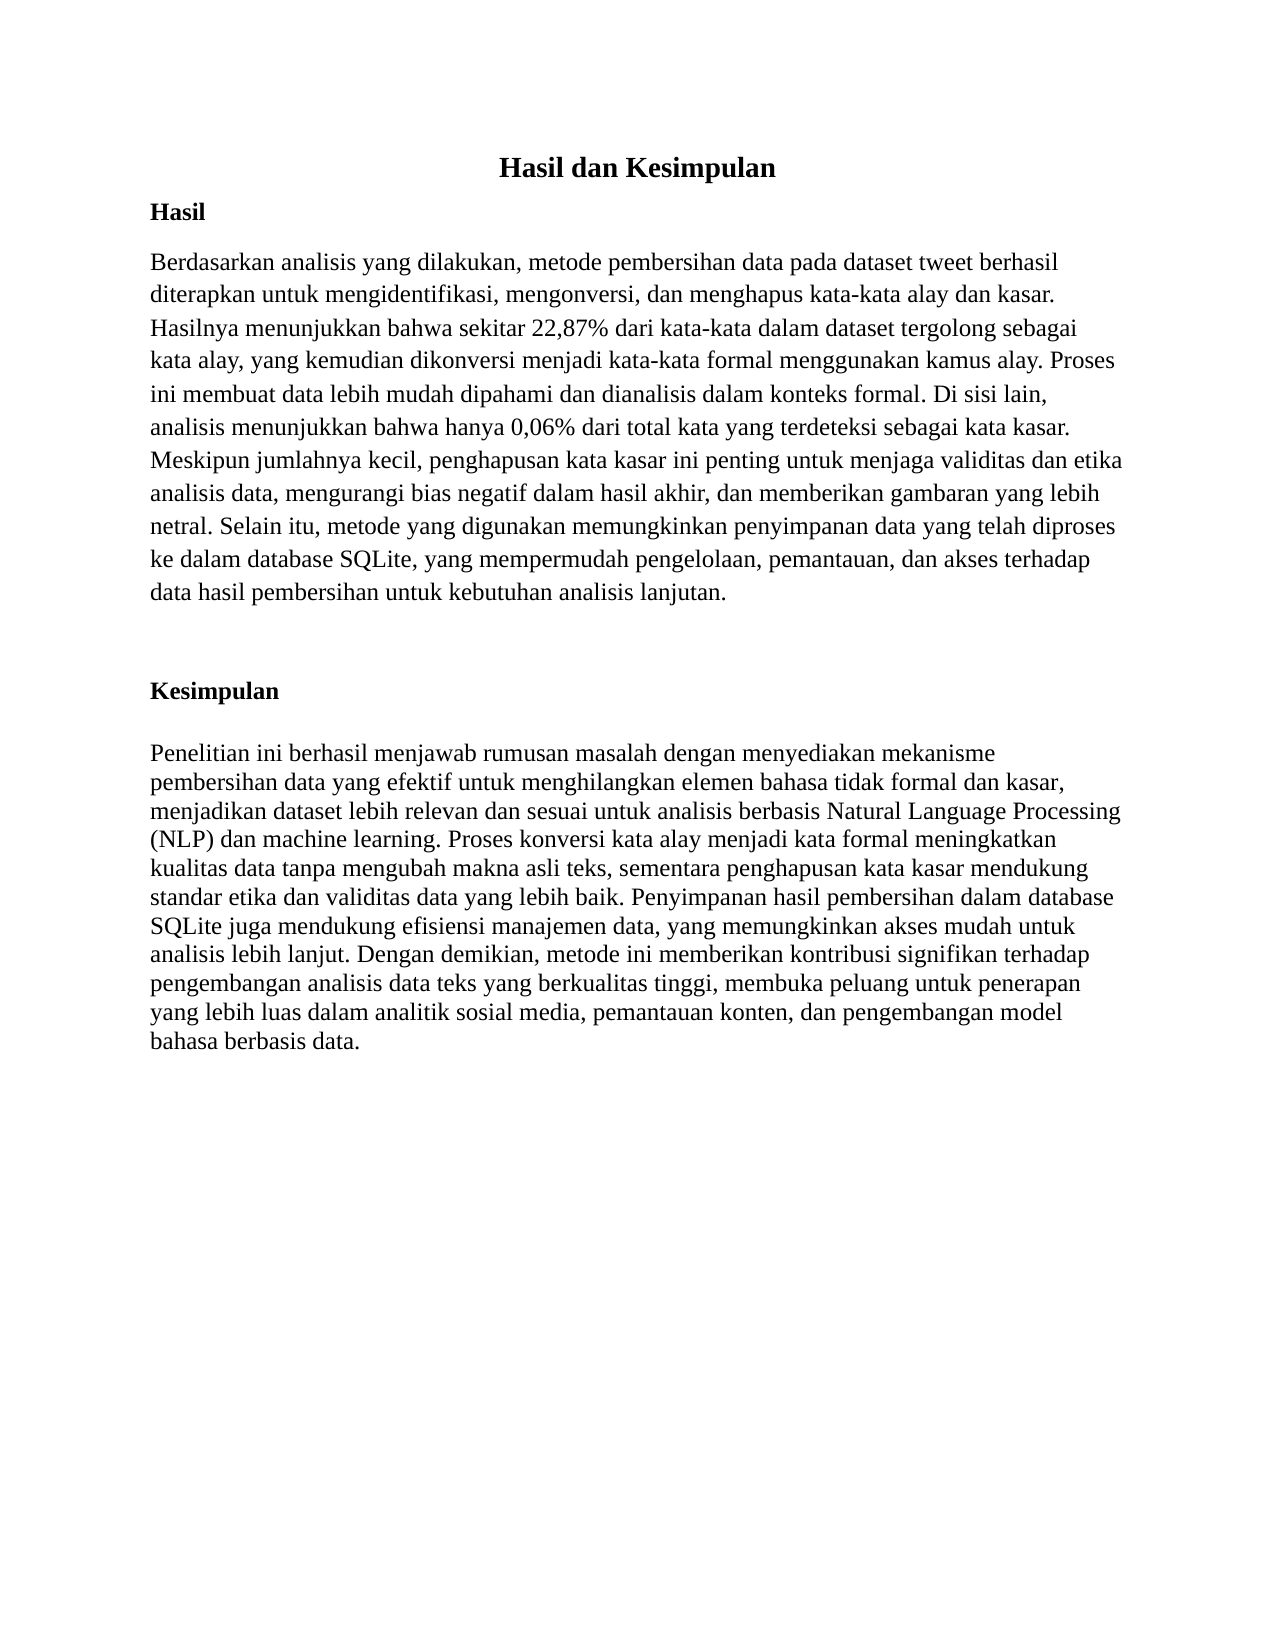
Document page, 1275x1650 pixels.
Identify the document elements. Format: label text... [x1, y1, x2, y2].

text Kesimpulan [150, 676, 1125, 705]
text Berdasarkan analisis yang dilakukan, metode pembersihan data pada dataset tweet berhasil diterapkan untuk mengidentifikasi, mengonversi, dan menghapus kata-kata alay dan kasar. Hasilnya menunjukkan bahwa sekitar 22,87% dari kata-kata dalam dataset tergolong sebagai kata alay, yang kemudian dikonversi menjadi kata-kata formal menggunakan kamus alay. Proses ini membuat data lebih mudah dipahami dan dianalisis dalam konteks formal. Di sisi lain, analisis menunjukkan bahwa hanya 0,06% dari total kata yang terdeteksi sebagai kata kasar. Meskipun jumlahnya kecil, penghapusan kata kasar ini penting untuk menjaga validitas dan etika analisis data, mengurangi bias negatif dalam hasil akhir, dan memberikan gambaran yang lebih netral. Selain itu, metode yang digunakan memungkinkan penyimpanan data yang telah diproses ke dalam database SQLite, yang mempermudah pengelolaan, pemantauan, dan akses terhadap data hasil pembersihan untuk kebutuhan analisis lanjutan. [150, 247, 1125, 606]
subtitle Hasil dan Kesimpulan [150, 150, 1125, 183]
text Penelitian ini berhasil menjawab rumusan masalah dengan menyediakan mekanisme pembersihan data yang efektif untuk menghilangkan elemen bahasa tidak formal dan kasar, menjadikan dataset lebih relevan dan sesuai untuk analisis berbasis Natural Language Processing (NLP) dan machine learning. Proses konversi kata alay menjadi kata formal meningkatkan kualitas data tanpa mengubah makna asli teks, sementara penghapusan kata kasar mendukung standar etika dan validitas data yang lebih baik. Penyimpanan hasil pembersihan dalam database SQLite juga mendukung efisiensi manajemen data, yang memungkinkan akses mudah untuk analisis lebih lanjut. Dengan demikian, metode ini memberikan kontribusi signifikan terhadap pengembangan analisis data teks yang berkualitas tinggi, membuka peluang untuk penerapan yang lebih luas dalam analitik sosial media, pemantauan konten, dan pengembangan model bahasa berbasis data. [150, 738, 1125, 1054]
text Hasil [150, 197, 1125, 226]
